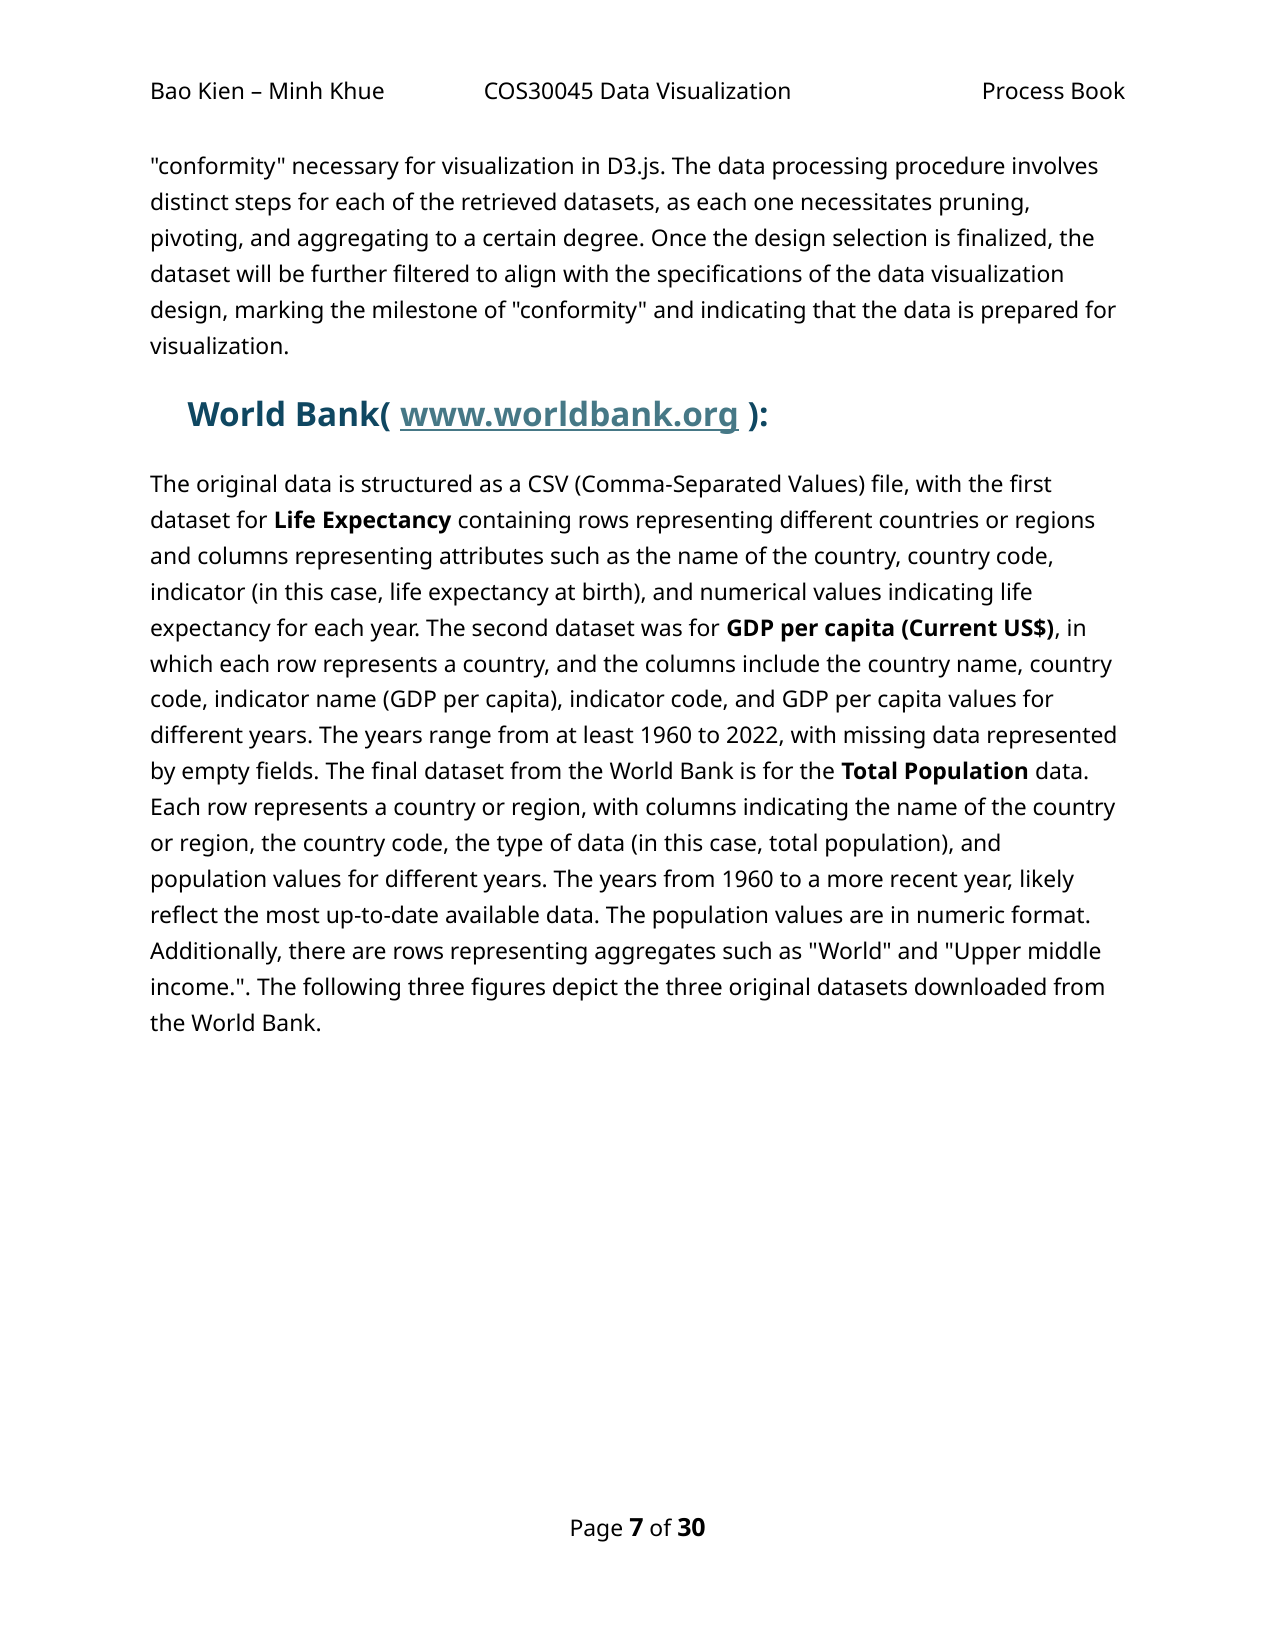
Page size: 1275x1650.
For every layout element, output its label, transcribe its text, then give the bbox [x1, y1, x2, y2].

subtitle World Bank( www.worldbank.org ): [150, 391, 1125, 436]
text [150, 150, 1125, 361]
text The original data is structured as a CSV (Comma-Separated Values) file, with the first dataset for Life Expectancy containing rows representing different countries or regions and columns representing attributes such as the name of the country, country code, indicator (in this case, life expectancy at birth), and numerical values indicating life expectancy for each year. The second dataset was for GDP per capita (Current US$), in which each row represents a country, and the columns include the country name, country code, indicator name (GDP per capita), indicator code, and GDP per capita values for different years. The years range from at least 1960 to 2022, with missing data represented by empty fields. The final dataset from the World Bank is for the Total Population data. Each row represents a country or region, with columns indicating the name of the country or region, the country code, the type of data (in this case, total population), and population values for different years. The years from 1960 to a more recent year, likely reflect the most up-to-date available data. The population values are in numeric format. Additionally, there are rows representing aggregates such as "World" and "Upper middle income.". The following three figures depict the three original datasets downloaded from the World Bank. [150, 468, 1125, 1038]
